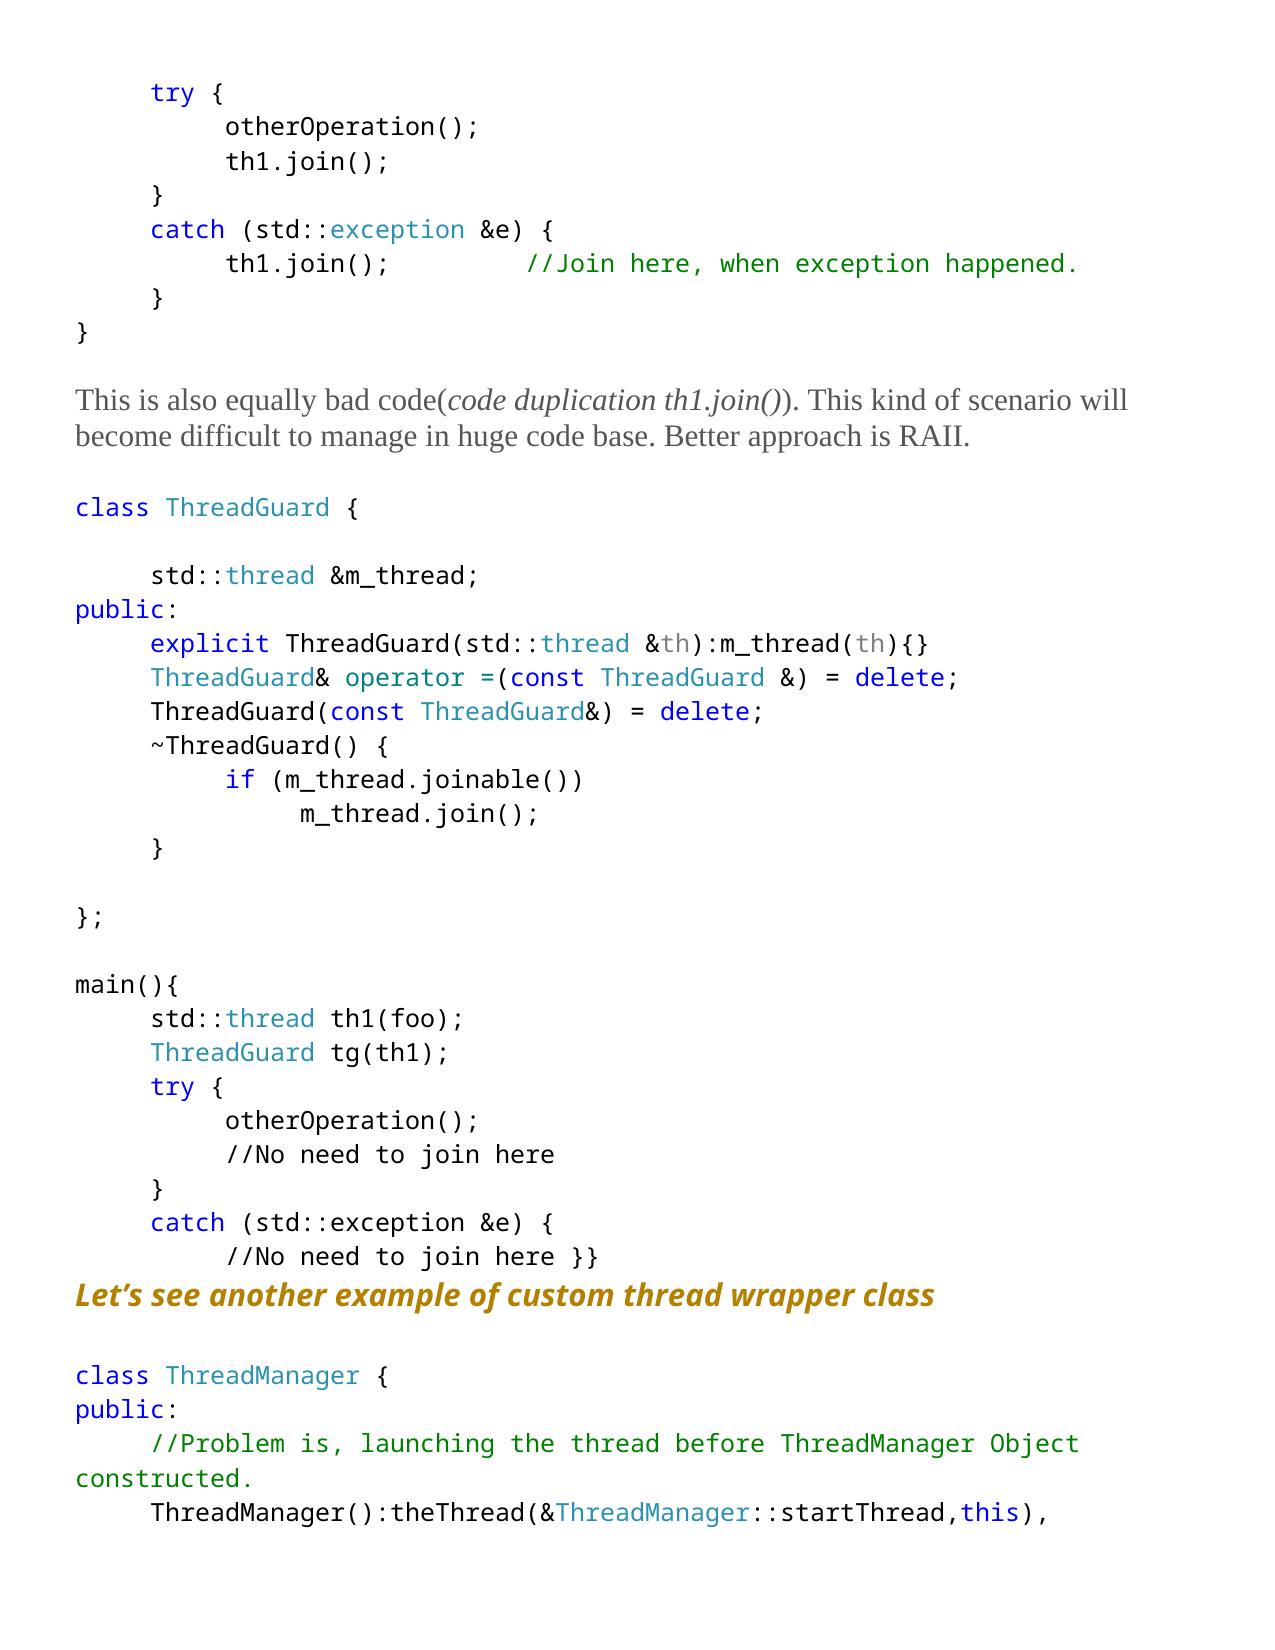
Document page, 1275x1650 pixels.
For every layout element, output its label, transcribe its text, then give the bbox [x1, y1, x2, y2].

text th1.join(); //Join here, when exception happened. [75, 245, 1200, 279]
text public: [75, 1392, 1200, 1426]
text class ThreadGuard { [75, 489, 1200, 523]
text catch (std::exception &e) { [75, 211, 1200, 245]
text catch (std::exception &e) { [150, 1205, 1200, 1239]
text std::thread &m_thread; [75, 557, 1200, 592]
text ThreadManager():theThread(&ThreadManager::startThread,this), [75, 1494, 1200, 1528]
text } [150, 1171, 1200, 1205]
text Let’s see another example of custom thread wrapper class [75, 1273, 1200, 1315]
text //No need to join here [150, 1137, 1200, 1171]
text public: [75, 592, 1200, 626]
text ThreadGuard(const ThreadGuard&) = delete; [75, 694, 1200, 728]
text m_thread.join(); [75, 796, 1200, 830]
text if (m_thread.joinable()) [75, 762, 1200, 796]
text th1.join(); [75, 143, 1200, 177]
text class ThreadManager { [75, 1358, 1200, 1392]
text main(){ [75, 966, 1200, 1000]
text } [75, 279, 1200, 313]
text //No need to join here }} [150, 1239, 1200, 1273]
text try { [150, 1068, 1200, 1102]
text ThreadGuard tg(th1); [150, 1034, 1200, 1068]
text } [75, 830, 1200, 864]
text ThreadGuard& operator =(const ThreadGuard &) = delete; [75, 660, 1200, 694]
text //Problem is, launching the thread before ThreadManager Object constructed. [75, 1426, 1200, 1494]
text explicit ThreadGuard(std::thread &th):m_thread(th){} [75, 626, 1200, 660]
text otherOperation(); [150, 1102, 1200, 1137]
text } [75, 177, 1200, 211]
text std::thread th1(foo); [150, 1000, 1200, 1034]
text ~ThreadGuard() { [75, 728, 1200, 762]
text try { [75, 75, 1200, 109]
text This is also equally bad code(code duplication th1.join()). This kind of scenario will become difficult to manage in huge code base. Better approach is RAII. [75, 382, 1200, 453]
text otherOperation(); [75, 109, 1200, 143]
text } [75, 313, 1200, 347]
text }; [75, 898, 1200, 932]
